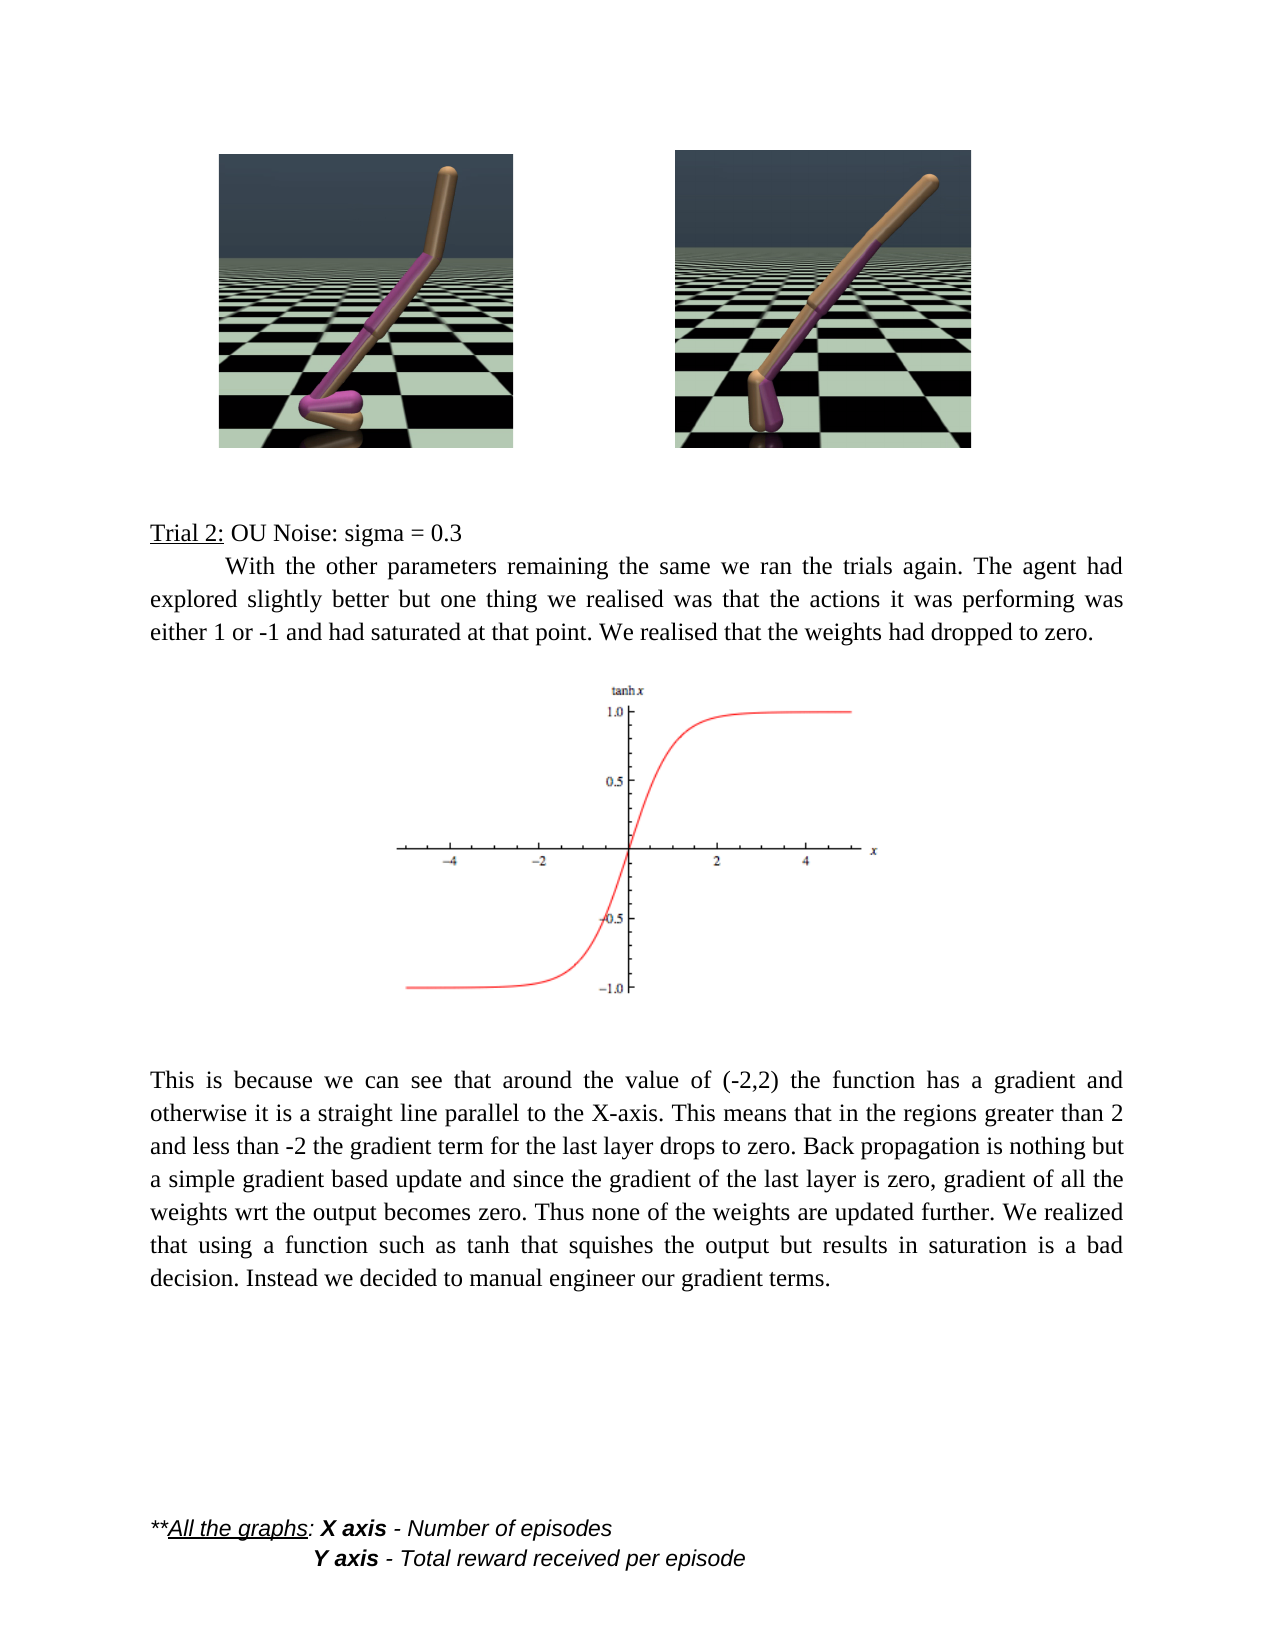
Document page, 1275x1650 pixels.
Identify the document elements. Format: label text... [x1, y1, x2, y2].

picture [675, 150, 972, 448]
text This is because we can see that around the value of (-2,2) the function has a gradient and otherwise it is a straight line parallel to the X-axis. This means that in the regions greater than 2 and less than -2 the gradient term for the last layer drops to zero. Back propagation is nothing but a simple gradient based update and since the gradient of the last layer is zero, gradient of all the weights wrt the output becomes zero. Thus none of the weights are updated further. We realized that using a function such as tanh that squishes the output but results in saturation is a bad decision. Instead we decided to manual engineer our gradient terms. [150, 1065, 1125, 1292]
picture [218, 154, 514, 448]
text Trial 2: OU Noise: sigma = 0.3 [150, 518, 1125, 547]
text With the other parameters remaining the same we ran the trials again. The agent had explored slightly better but one thing we realised was that the actions it was performing was either 1 or -1 and had saturated at that point. We realised that the weights had dropped to zero. [150, 551, 1125, 646]
picture [396, 683, 879, 996]
